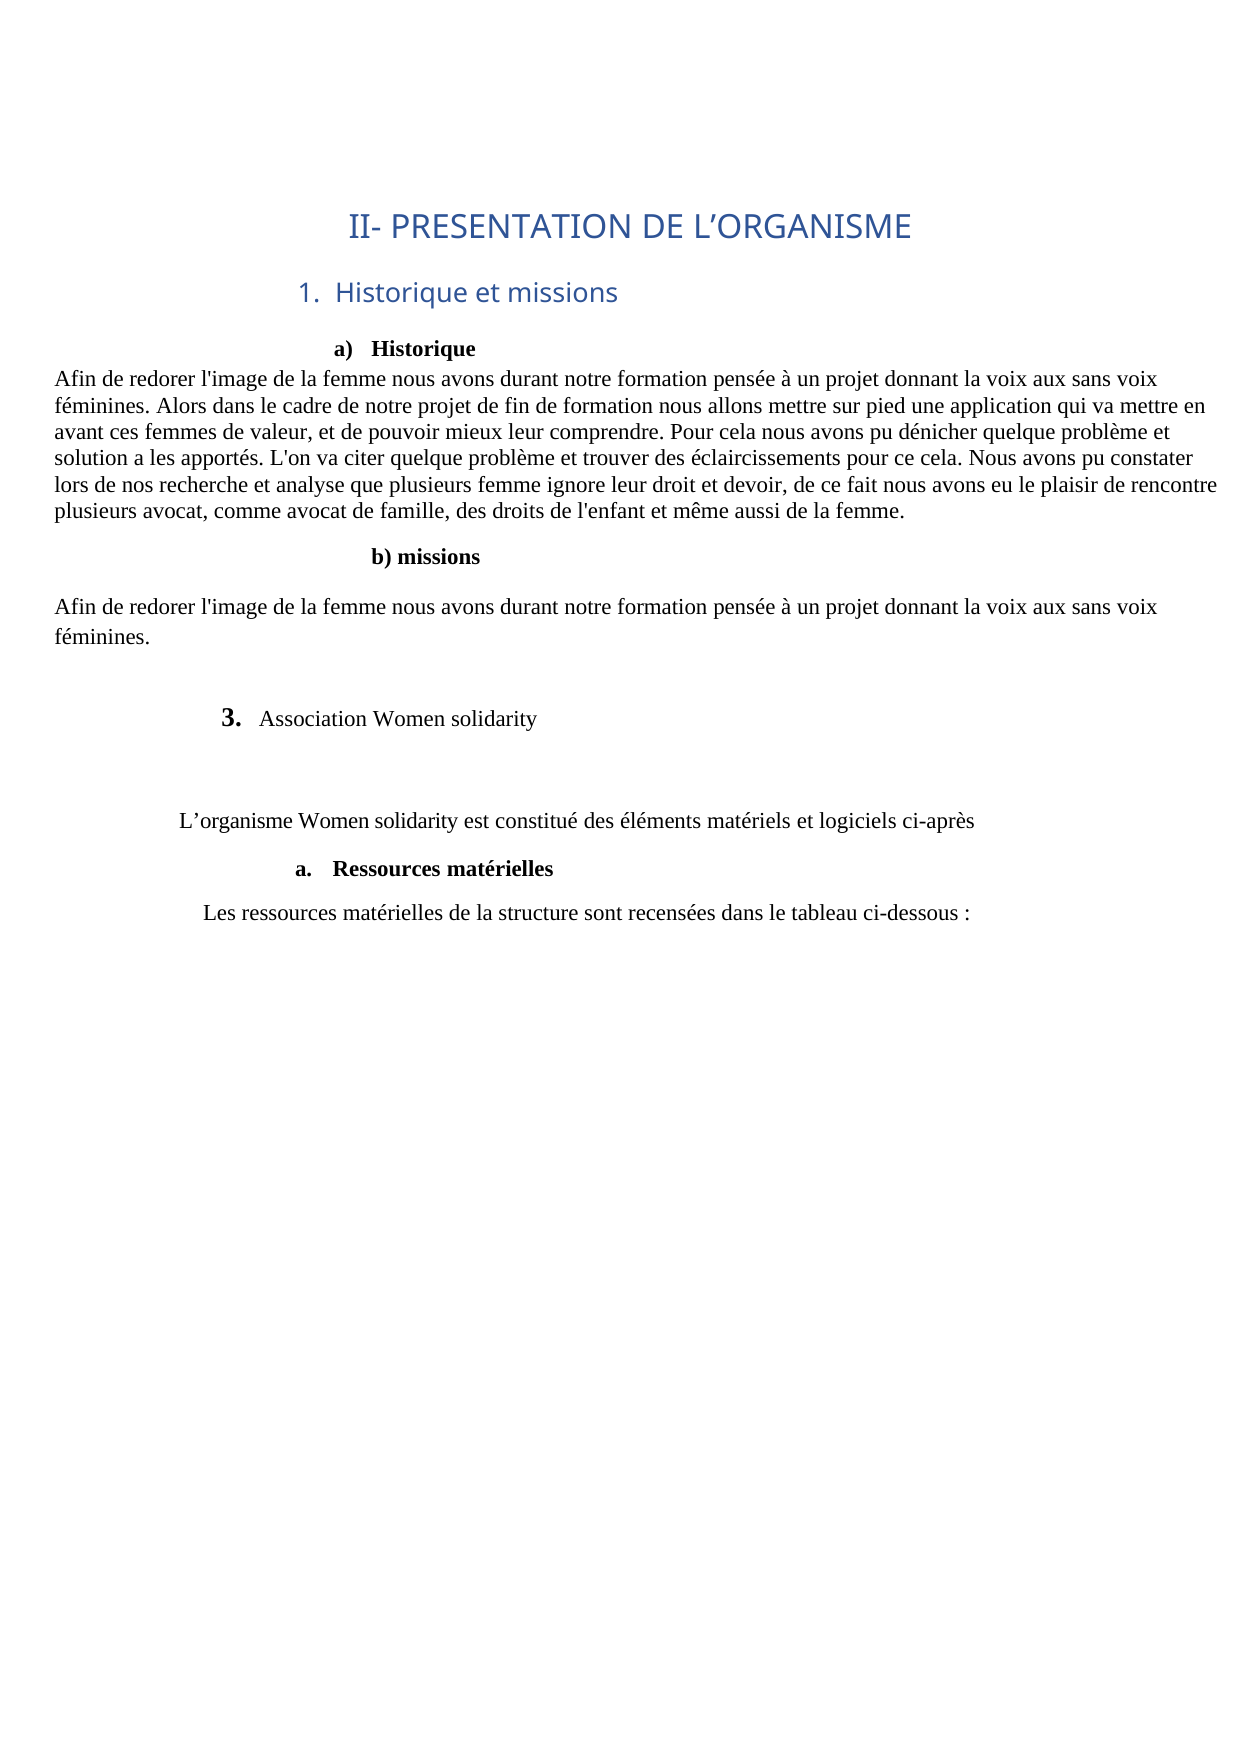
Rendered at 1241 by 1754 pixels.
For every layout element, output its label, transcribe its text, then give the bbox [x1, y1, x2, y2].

text Afin de redorer l'image de la femme nous avons durant notre formation pensée à un projet donnant la voix aux sans voix féminines. Alors dans le cadre de notre projet de fin de formation nous allons mettre sur pied une application qui va mettre en avant ces femmes de valeur, et de pouvoir mieux leur comprendre. Pour cela nous avons pu dénicher quelque problème et solution a les apportés. L'on va citer quelque problème et trouver des éclaircissements pour ce cela. Nous avons pu constater lors de nos recherche et analyse que plusieurs femme ignore leur droit et devoir, de ce fait nous avons eu le plaisir de rencontre plusieurs avocat, comme avocat de famille, des droits de l'enfant et même aussi de la femme. [54, 365, 1234, 523]
text Les ressources matérielles de la structure sont recensées dans le tableau ci-dessous : [54, 898, 1234, 925]
text L’organisme Women solidarity est constitué des éléments matériels et logiciels ci-après [147, 807, 1092, 833]
subtitle Ressources matérielles [295, 854, 1234, 881]
text Afin de redorer l'image de la femme nous avons durant notre formation pensée à un projet donnant la voix aux sans voix féminines. [54, 593, 1234, 650]
subtitle Association Women solidarity [221, 701, 1234, 732]
subtitle II- PRESENTATION DE L’ORGANISME [54, 203, 1234, 248]
list b) missions [371, 543, 1234, 569]
subtitle Historique et missions [297, 273, 1234, 310]
list Historique [334, 335, 1234, 362]
